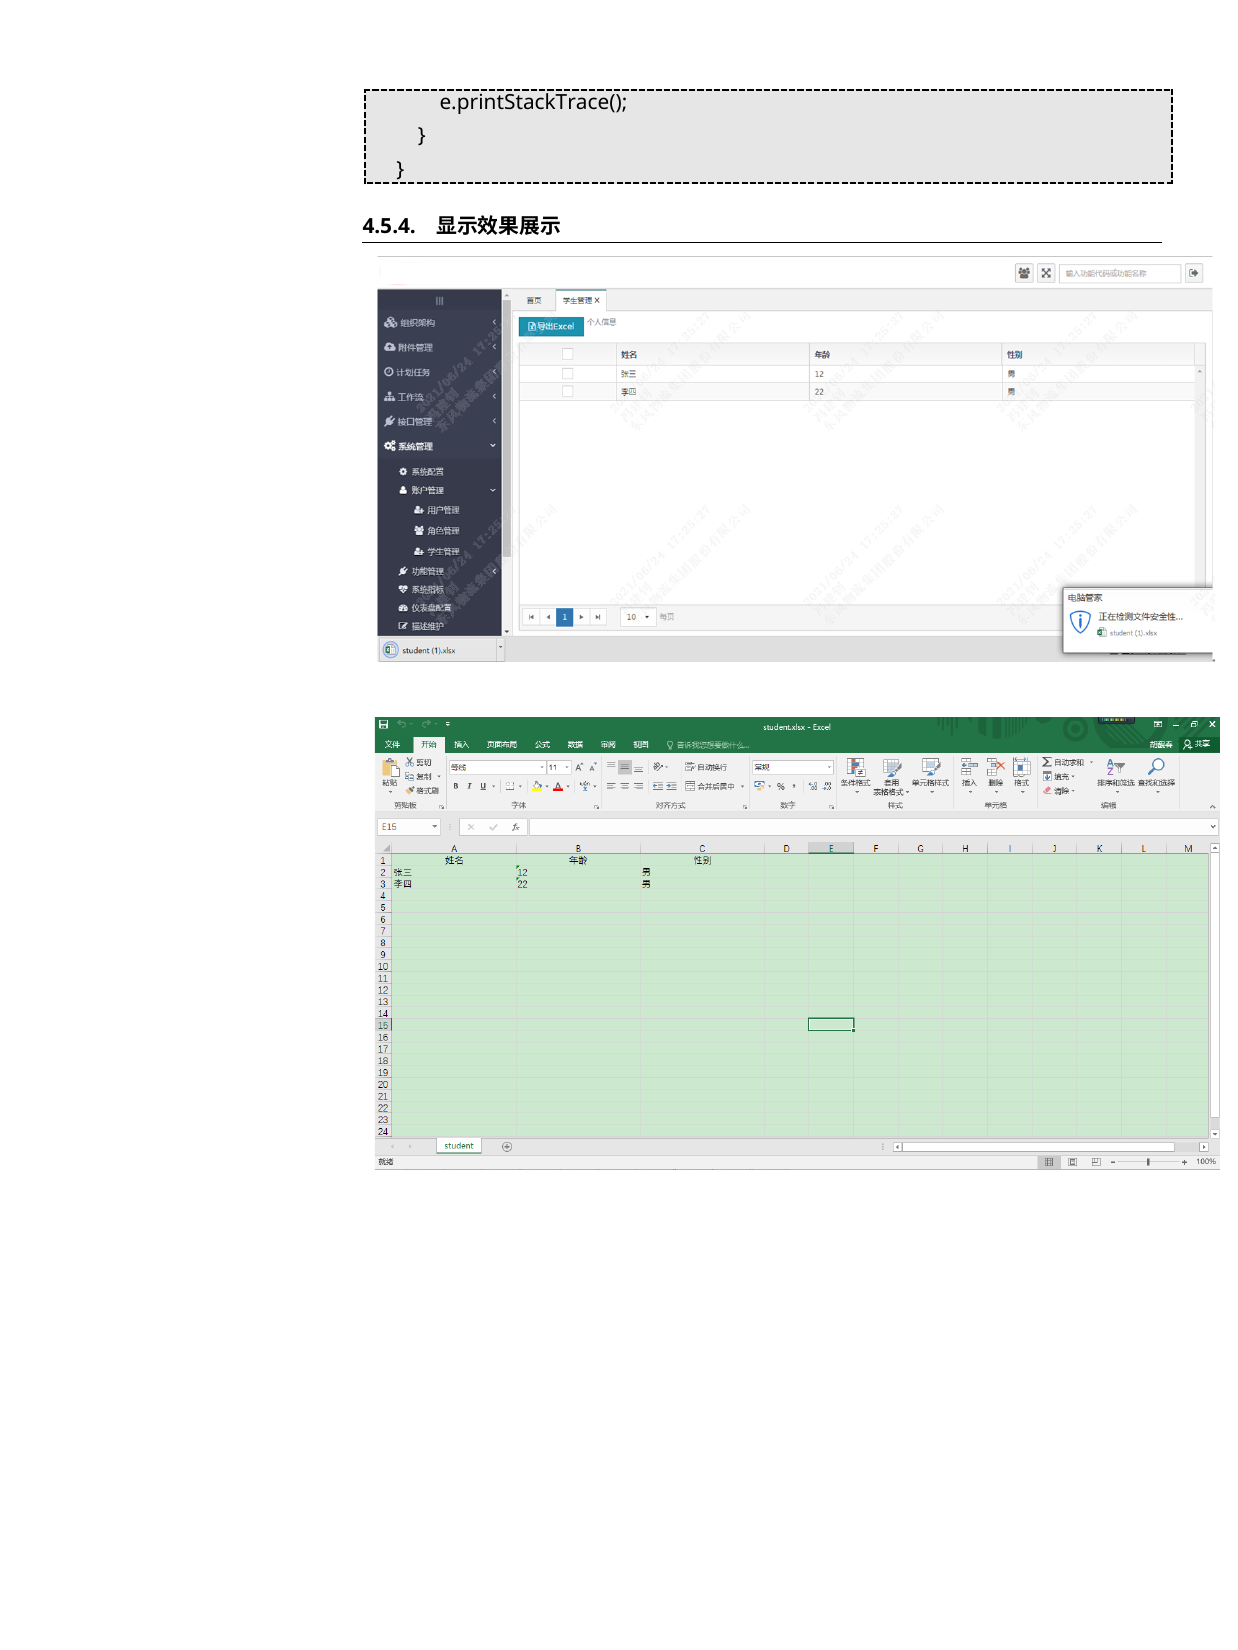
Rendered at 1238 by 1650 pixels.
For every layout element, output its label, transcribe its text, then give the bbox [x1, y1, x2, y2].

picture [374, 256, 1216, 665]
subtitle 显示效果展示 [362, 209, 1162, 242]
picture [374, 717, 1220, 1170]
text } [364, 155, 1173, 184]
text } [364, 122, 1173, 147]
text e.printStackTrace(); [364, 89, 1173, 114]
